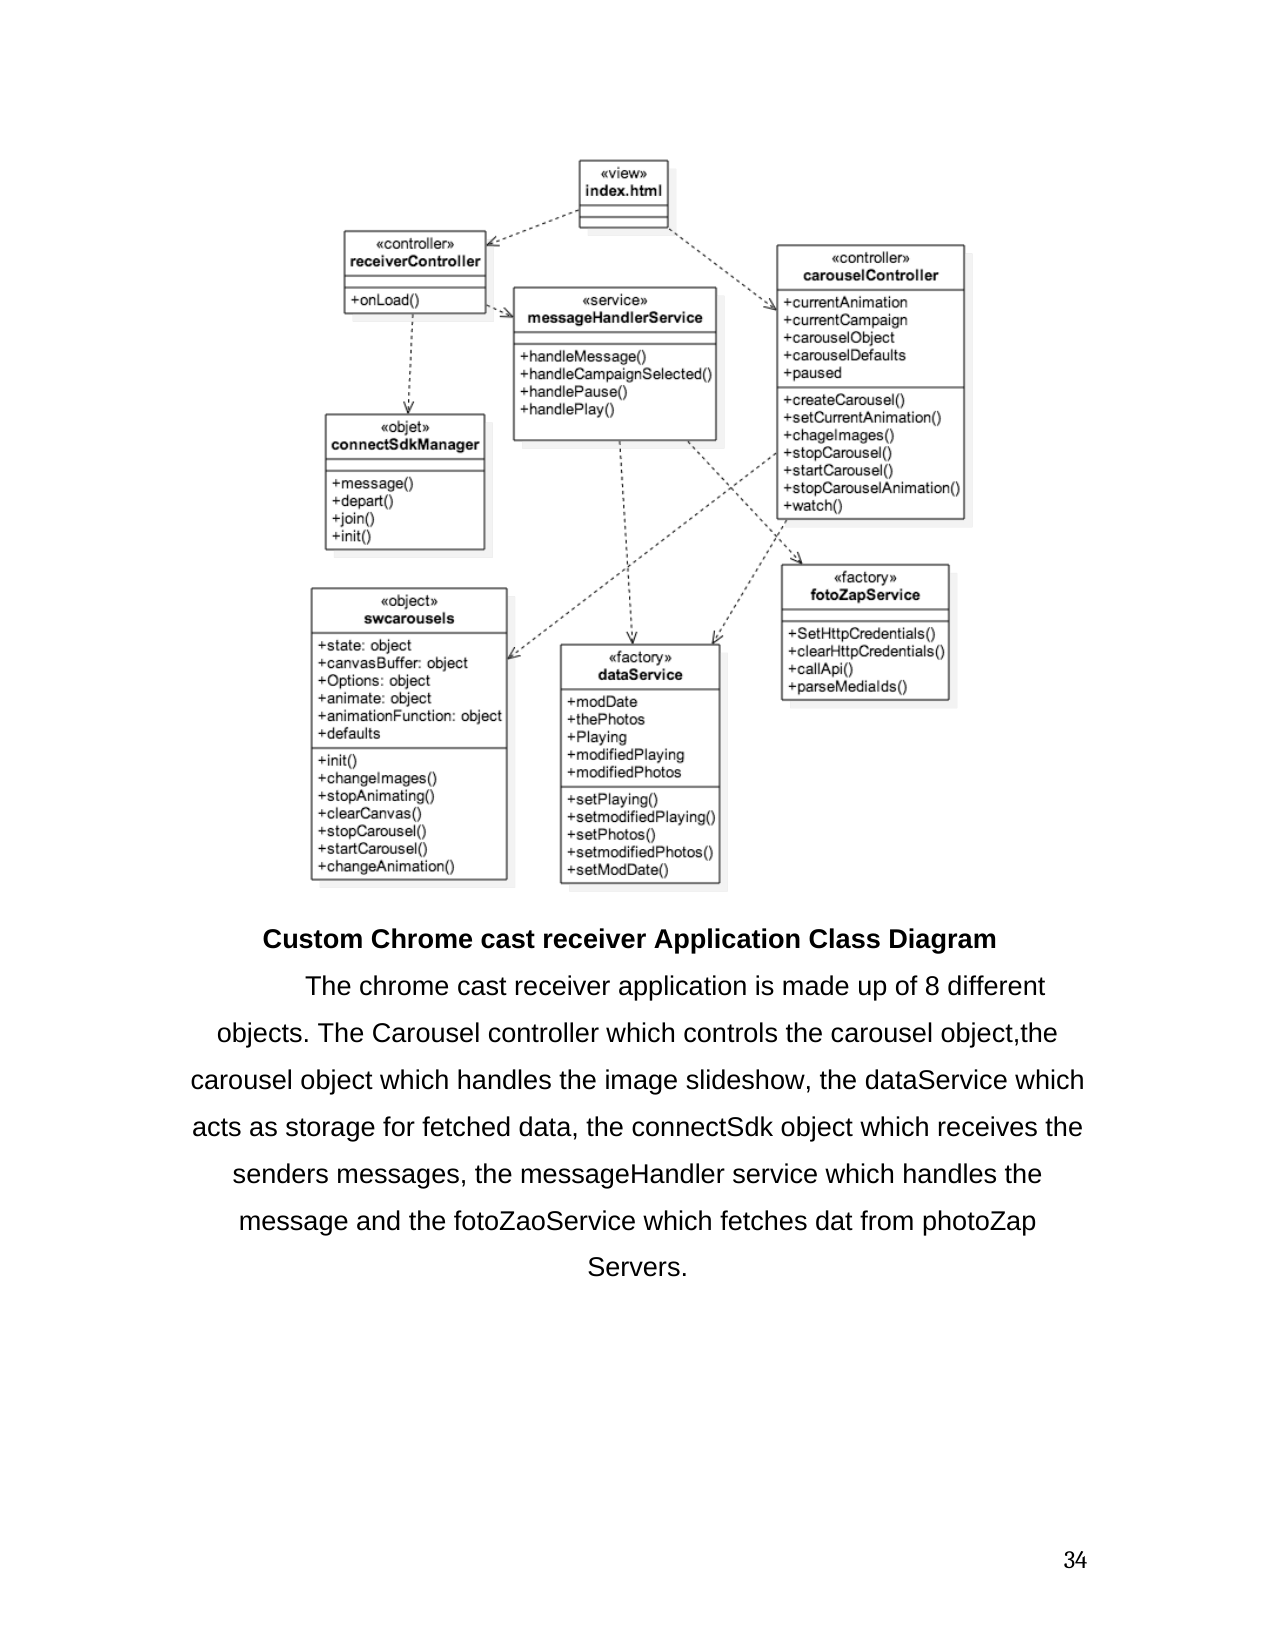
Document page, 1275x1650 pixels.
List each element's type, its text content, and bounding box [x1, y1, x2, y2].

text The chrome cast receiver application is made up of 8 different objects. The Carousel controller which controls the carousel object,the carousel object which handles the image slideshow, the dataService which acts as storage for fetched data, the connectSdk object which receives the senders messages, the messageHandler service which handles the message and the fotoZaoService which fetches dat from photoZap Servers. [187, 970, 1087, 1283]
picture [300, 150, 976, 895]
text Custom Chrome cast receiver Application Class Diagram [187, 923, 1087, 954]
